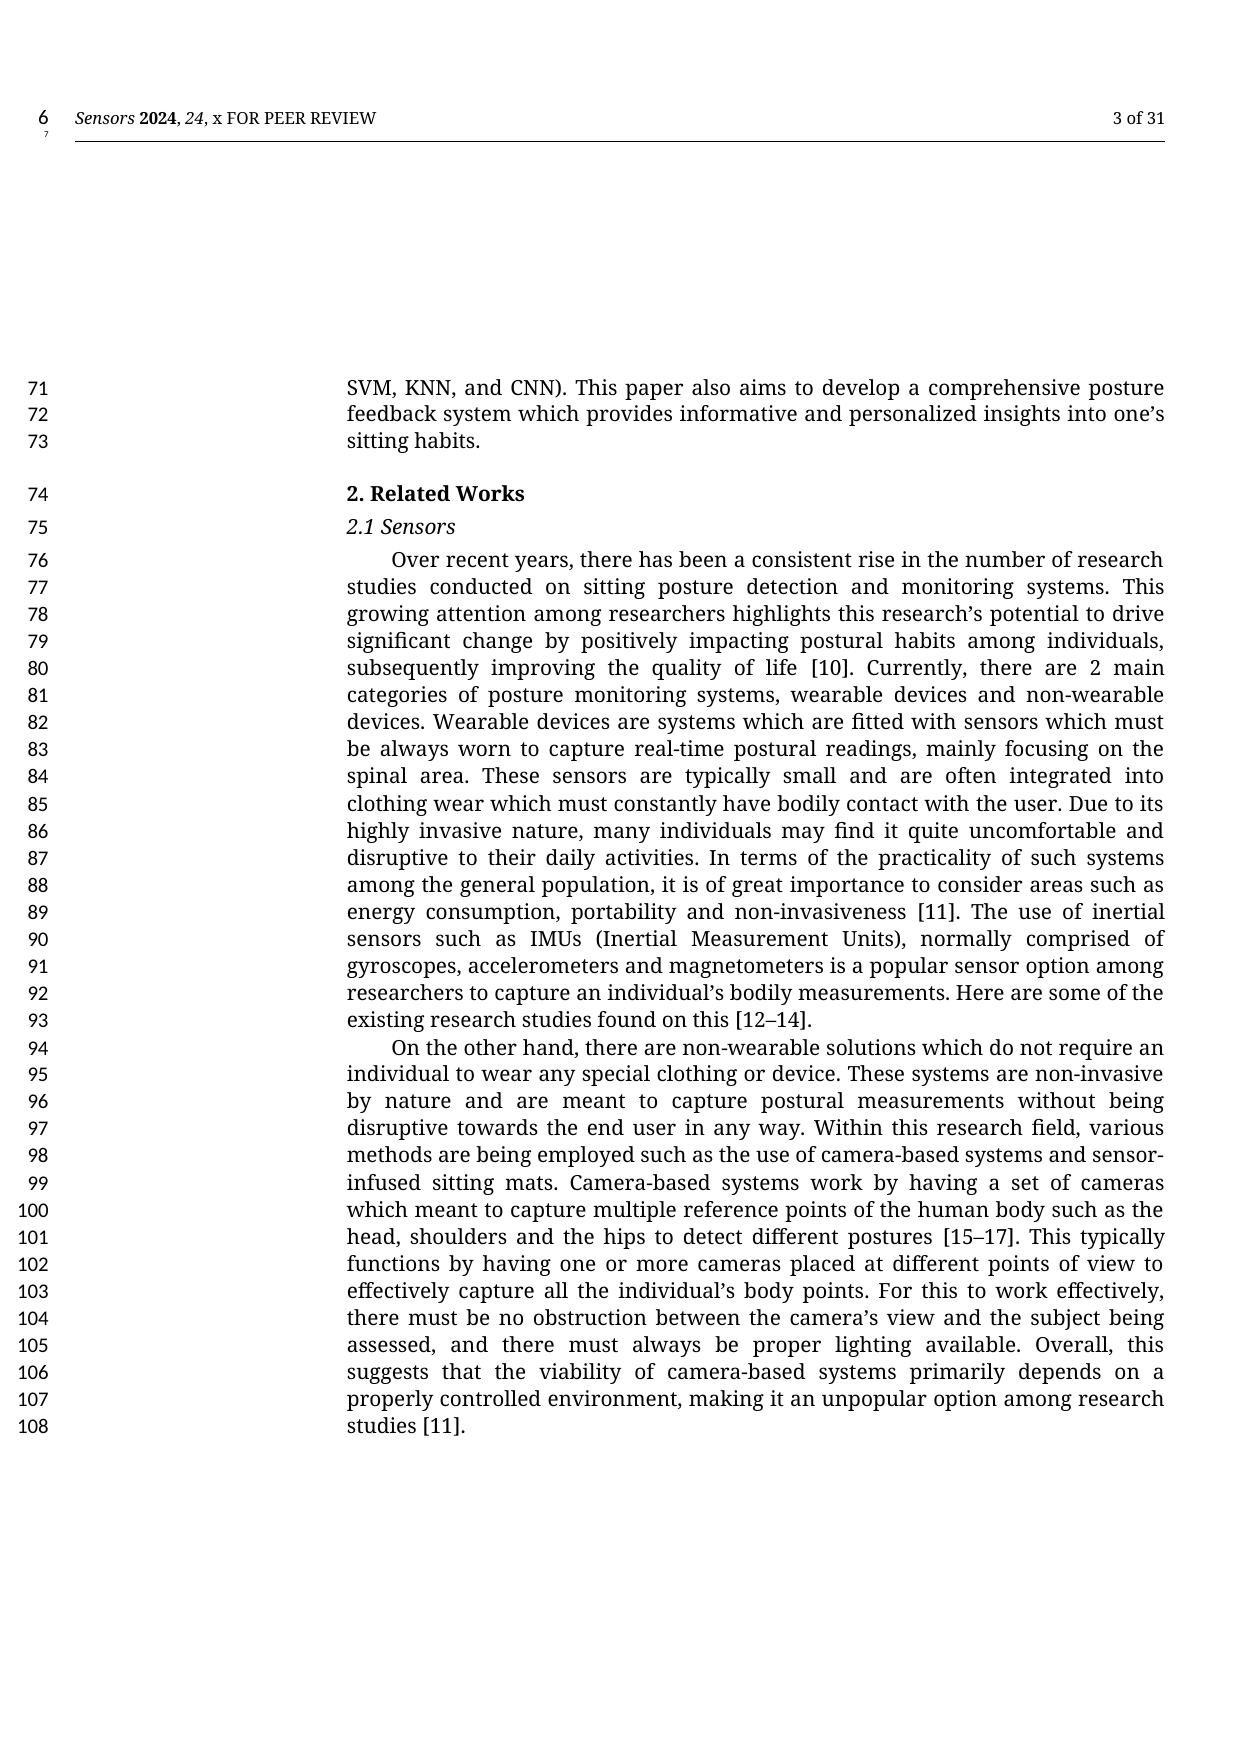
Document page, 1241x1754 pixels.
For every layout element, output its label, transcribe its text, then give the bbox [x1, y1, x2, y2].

subtitle 2. Related Works [347, 480, 1165, 507]
subtitle 2.1 Sensors [347, 513, 1165, 540]
text On the other hand, there are non-wearable solutions which do not require an individual to wear any special clothing or device. These systems are non-invasive by nature and are meant to capture postural measurements without being disruptive towards the end user in any way. Within this research field, various methods are being employed such as the use of camera-based systems and sensor-infused sitting mats. Camera-based systems work by having a set of cameras which meant to capture multiple reference points of the human body such as the head, shoulders and the hips to detect different postures [15–17]. This typically functions by having one or more cameras placed at different points of view to effectively capture all the individual’s body points. For this to work effectively, there must be no obstruction between the camera’s view and the subject being assessed, and there must always be proper lighting available. Overall, this suggests that the viability of camera-based systems primarily depends on a properly controlled environment, making it an unpopular option among research studies [11]. [347, 1034, 1165, 1440]
text Over recent years, there has been a consistent rise in the number of research studies conducted on sitting posture detection and monitoring systems. This growing attention among researchers highlights this research’s potential to drive significant change by positively impacting postural habits among individuals, subsequently improving the quality of life [10]. Currently, there are 2 main categories of posture monitoring systems, wearable devices and non-wearable devices. Wearable devices are systems which are fitted with sensors which must be always worn to capture real-time postural readings, mainly focusing on the spinal area. These sensors are typically small and are often integrated into clothing wear which must constantly have bodily contact with the user. Due to its highly invasive nature, many individuals may find it quite uncomfortable and disruptive to their daily activities. In terms of the practicality of such systems among the general population, it is of great importance to consider areas such as energy consumption, portability and non-invasiveness [11]. The use of inertial sensors such as IMUs (Inertial Measurement Units), normally comprised of gyroscopes, accelerometers and magnetometers is a popular sensor option among researchers to capture an individual’s bodily measurements. Here are some of the existing research studies found on this [12–14]. [347, 546, 1165, 1034]
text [347, 374, 1165, 455]
